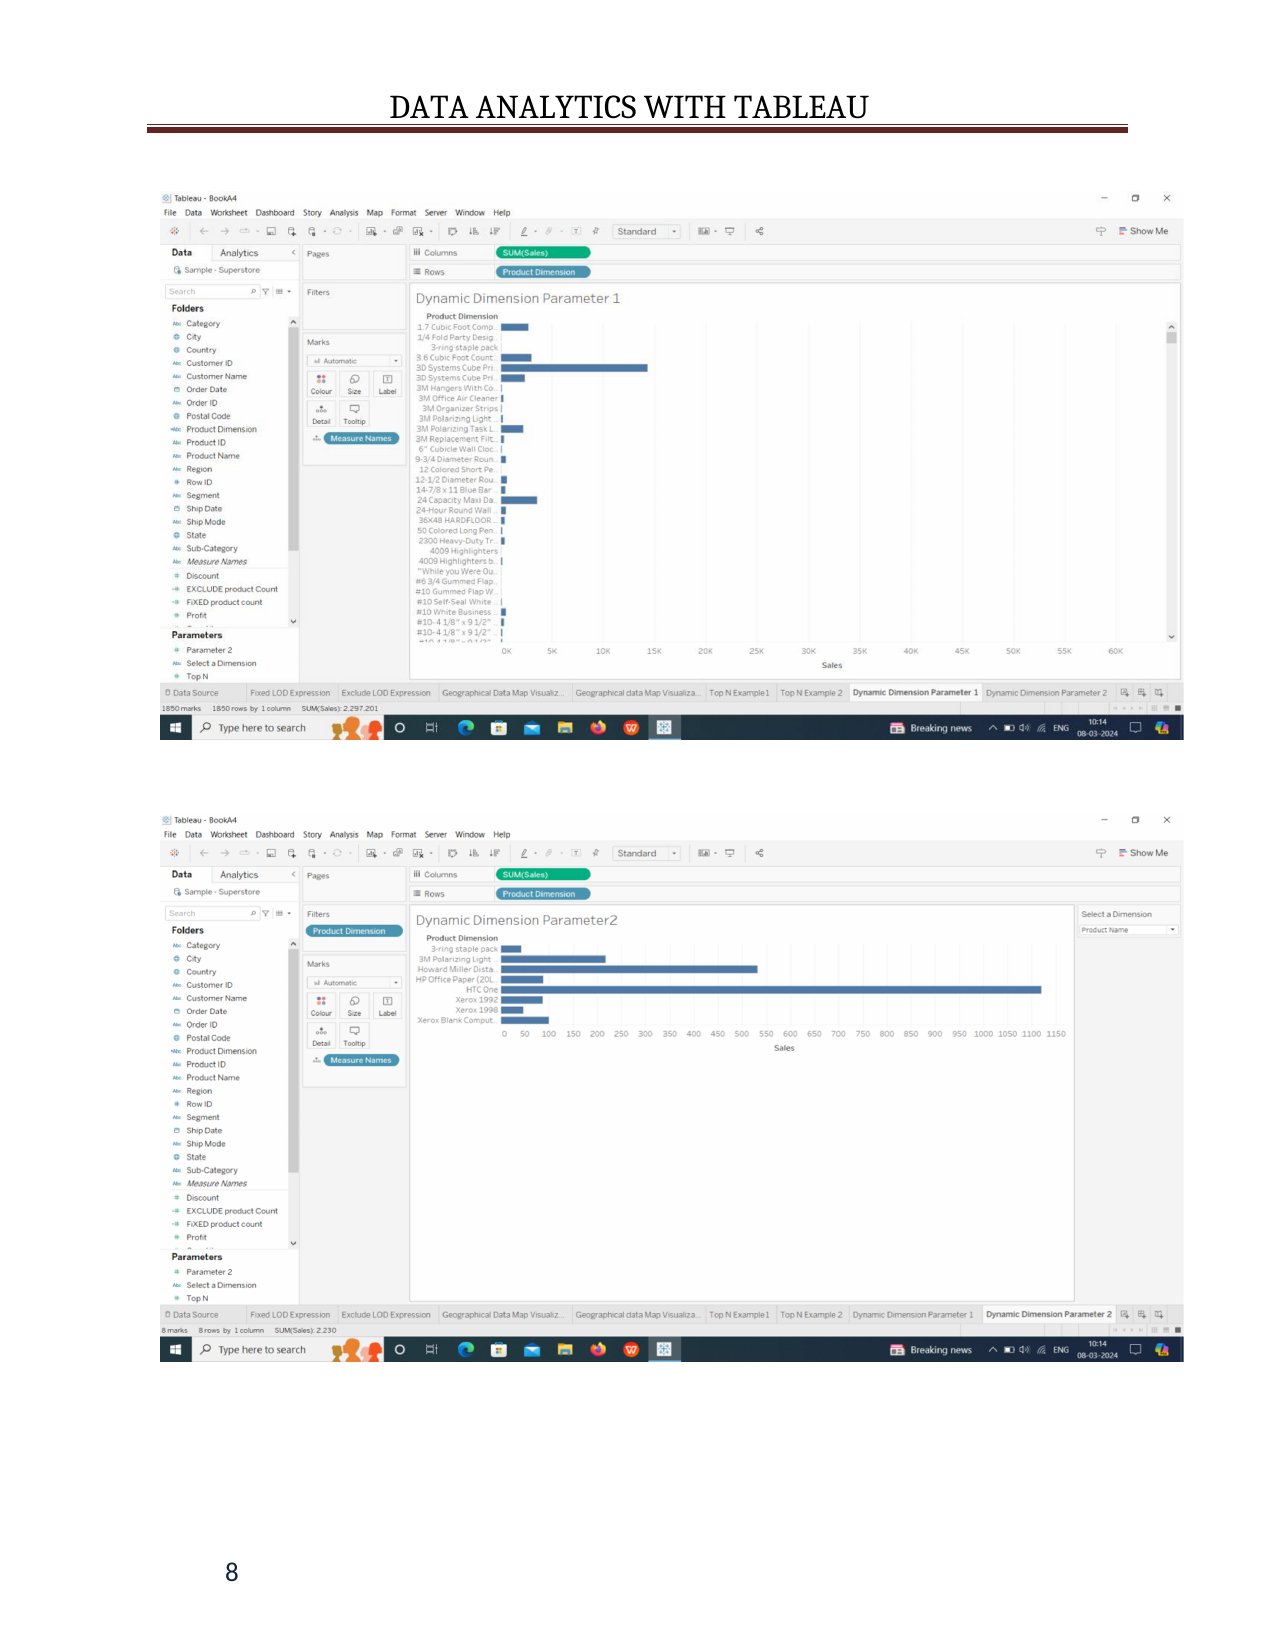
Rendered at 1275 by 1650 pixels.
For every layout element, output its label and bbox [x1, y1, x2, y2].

picture [159, 190, 1184, 740]
picture [159, 812, 1184, 1362]
